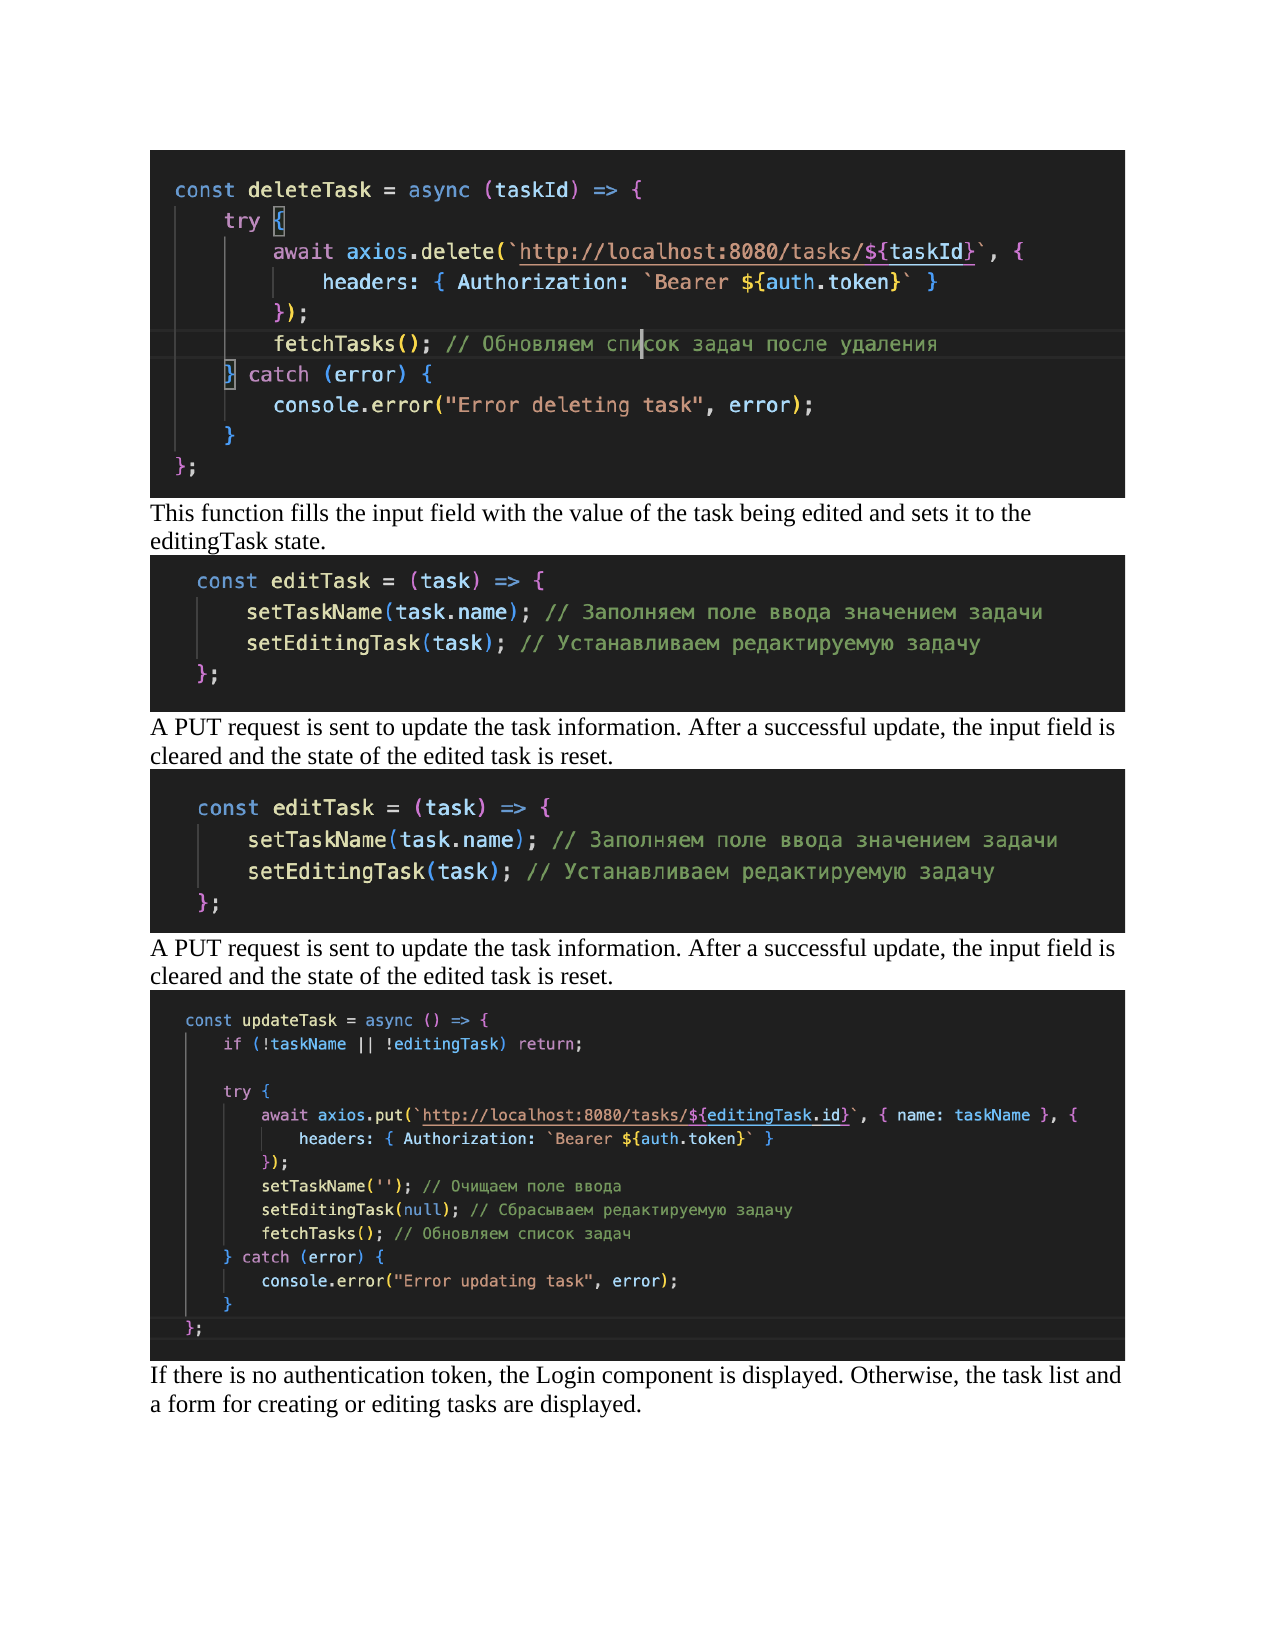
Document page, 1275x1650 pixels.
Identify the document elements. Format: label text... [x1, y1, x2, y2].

picture [150, 769, 1125, 933]
picture [150, 555, 1125, 712]
text A PUT request is sent to update the task information. After a successful update, the input field is cleared and the state of the edited task is reset. [150, 712, 1125, 769]
text A PUT request is sent to update the task information. After a successful update, the input field is cleared and the state of the edited task is reset. [150, 933, 1125, 990]
text If there is no authentication token, the Login component is displayed. Otherwise, the task list and a form for creating or editing tasks are displayed. [150, 1361, 1125, 1418]
picture [150, 990, 1125, 1361]
picture [150, 150, 1125, 498]
text This function fills the input field with the value of the task being edited and sets it to the editingTask state. [150, 498, 1125, 555]
